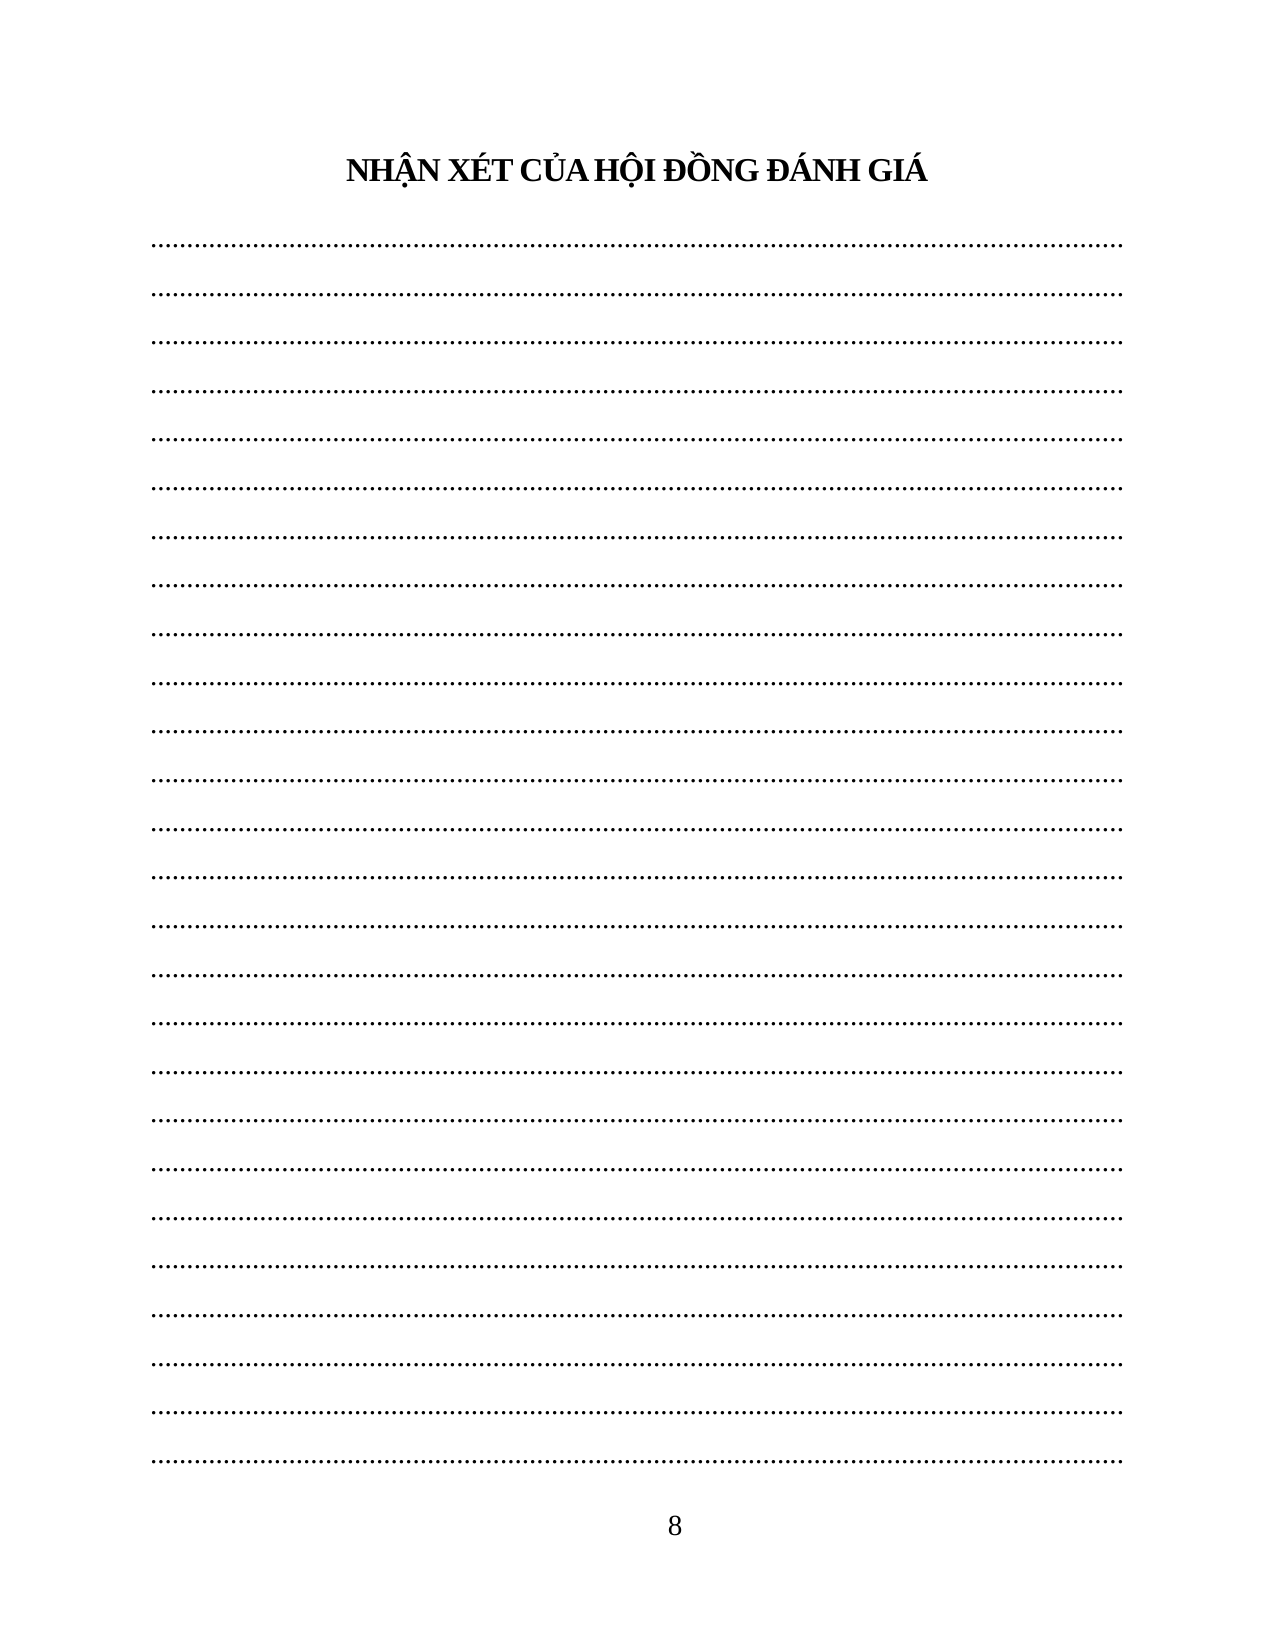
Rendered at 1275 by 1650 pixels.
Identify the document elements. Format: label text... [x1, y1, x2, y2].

title NHẬN XÉT CỦA HỘI ĐỒNG ĐÁNH GIÁ [150, 150, 1125, 188]
